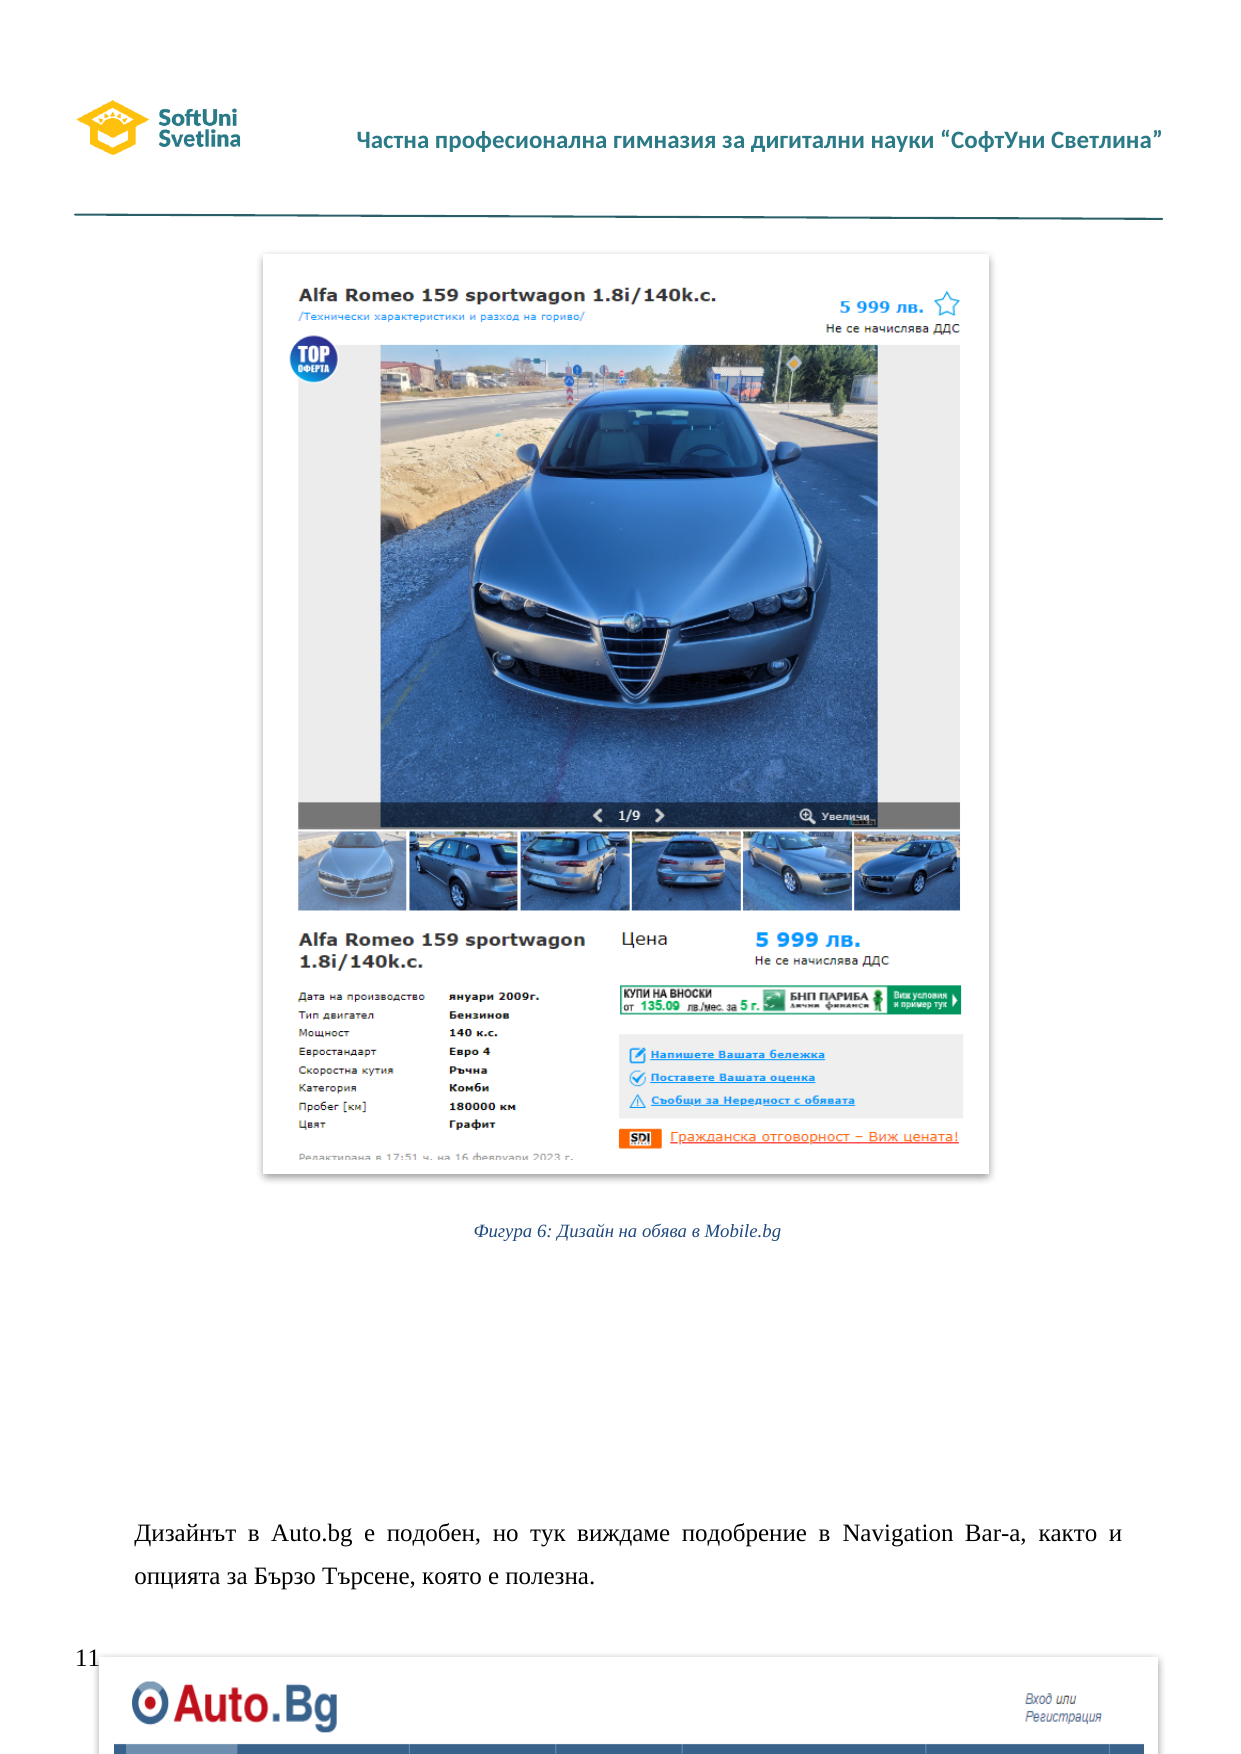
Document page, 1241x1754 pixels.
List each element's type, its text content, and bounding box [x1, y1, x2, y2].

text Дизайнът в Аuto.bg е подобен, но тук виждаме подобрение в Navigation Bar-a, както и опцията за Бързо Търсене, която е полезна. [134, 1518, 1122, 1590]
picture [278, 269, 975, 1160]
picture [75, 100, 240, 155]
picture [114, 1672, 1144, 1754]
